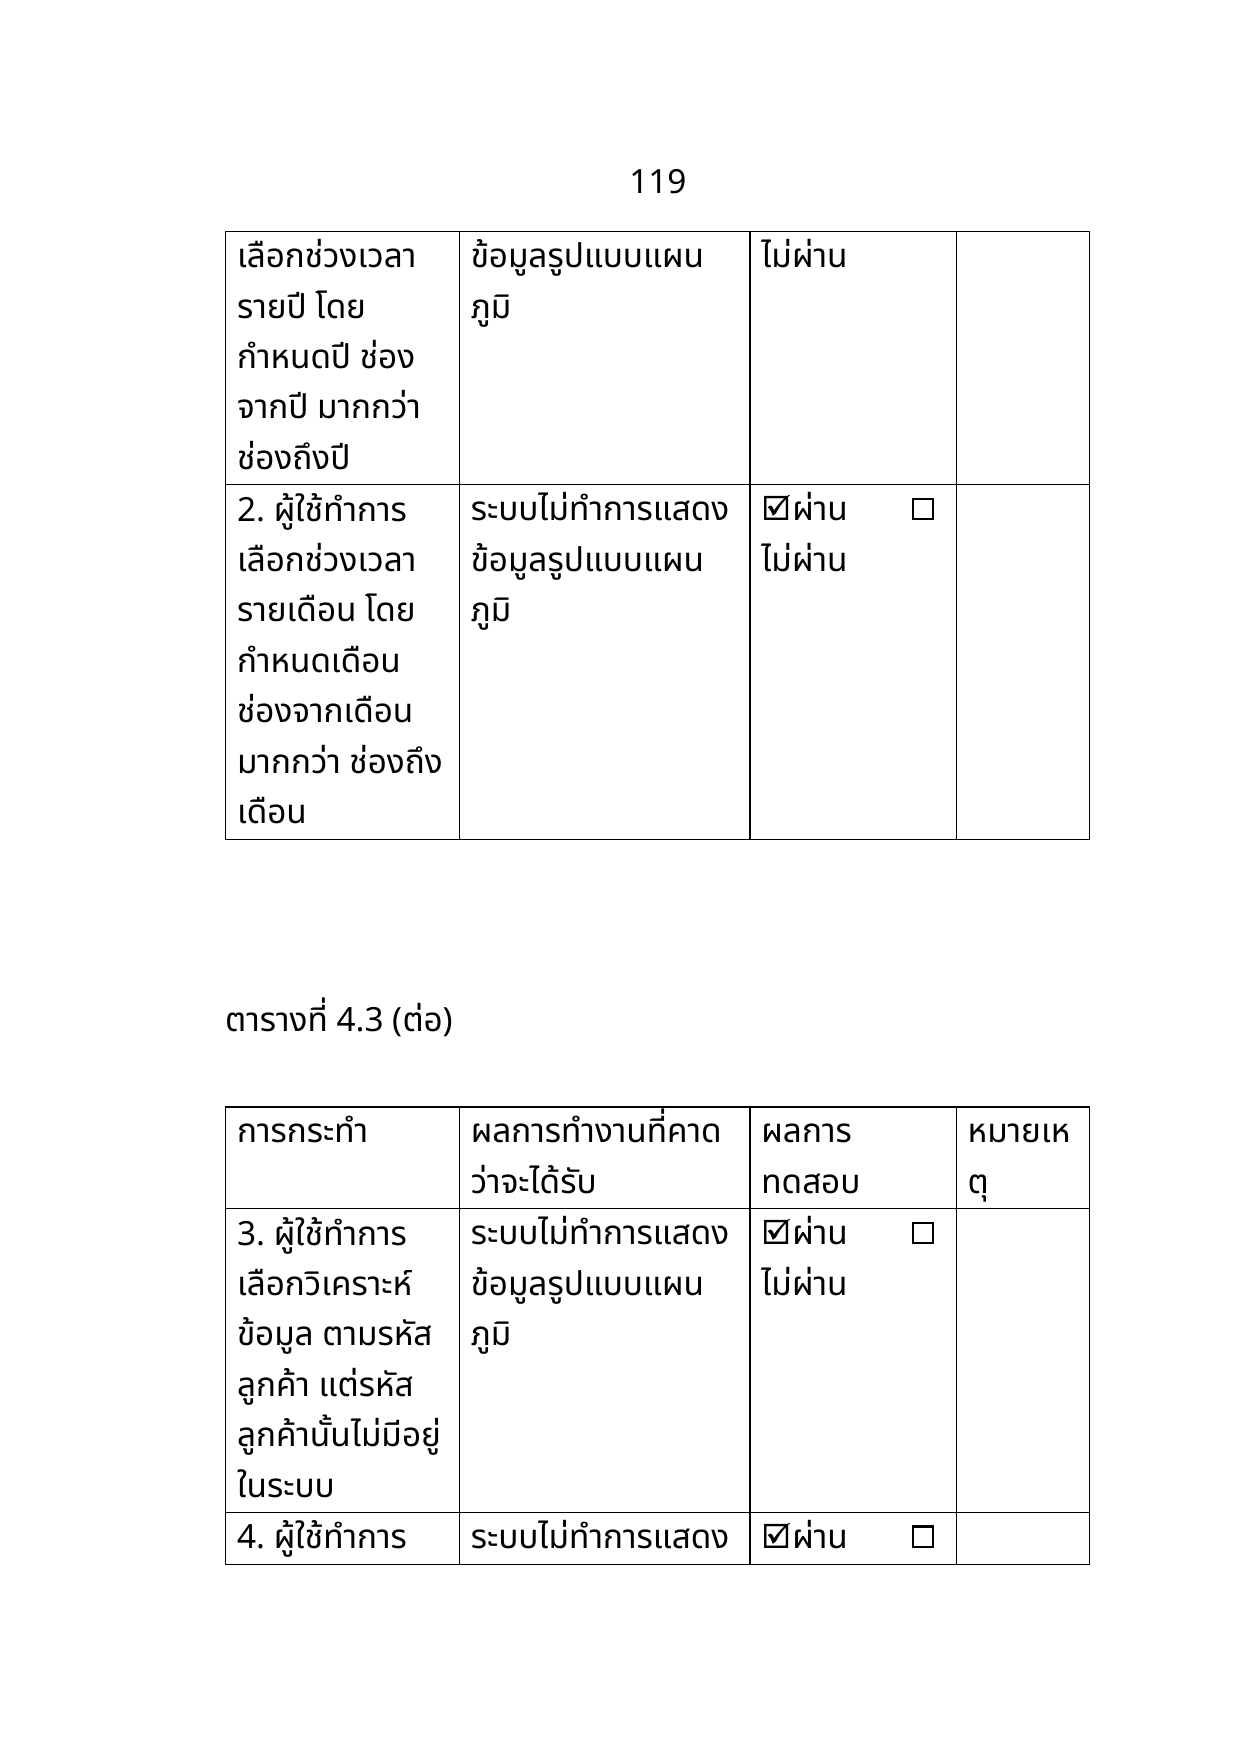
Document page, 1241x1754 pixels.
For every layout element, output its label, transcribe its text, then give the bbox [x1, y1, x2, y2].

table_header ผลการทดสอบ [751, 1108, 956, 1208]
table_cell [460, 1513, 749, 1564]
table_cell [957, 232, 1089, 484]
table_header หมายเหตุ [957, 1108, 1089, 1208]
table_header การกระทำ [226, 1108, 459, 1208]
table_cell ระบบไม่ทำการแสดงข้อมูลรูปแบบแผนภูมิ [460, 1209, 749, 1512]
table_cell ผ่าน ไม่ผ่าน [751, 232, 956, 484]
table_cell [226, 1513, 459, 1564]
table_cell [957, 485, 1089, 838]
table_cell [226, 232, 459, 484]
table_header ผลการทำงานที่คาดว่าจะได้รับ [460, 1108, 749, 1208]
table_cell 3. ผู้ใช้ทำการ เลือกวิเคราะห์ข้อมูล ตามรหัสลูกค้า แต่รหัสลูกค้านั้นไม่มีอยู่ในระบบ [226, 1209, 459, 1512]
table_cell ผ่าน ไม่ผ่าน [751, 1209, 956, 1512]
table_cell ระบบไม่ทำการแสดงข้อมูลรูปแบบแผนภูมิ [460, 485, 749, 838]
table_cell 2. ผู้ใช้ทำการเลือกช่วงเวลา รายเดือน โดยกำหนดเดือน ช่องจากเดือน มากกว่า ช่องถึงเดือน [226, 485, 459, 838]
table_cell ผ่าน ไม่ผ่าน [751, 1513, 956, 1564]
table_cell ผ่าน ไม่ผ่าน [751, 485, 956, 838]
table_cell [460, 232, 749, 484]
table_cell [957, 1209, 1089, 1512]
table_cell [957, 1513, 1089, 1564]
text ตารางที่ 4.3 (ต่อ) [225, 996, 1090, 1047]
